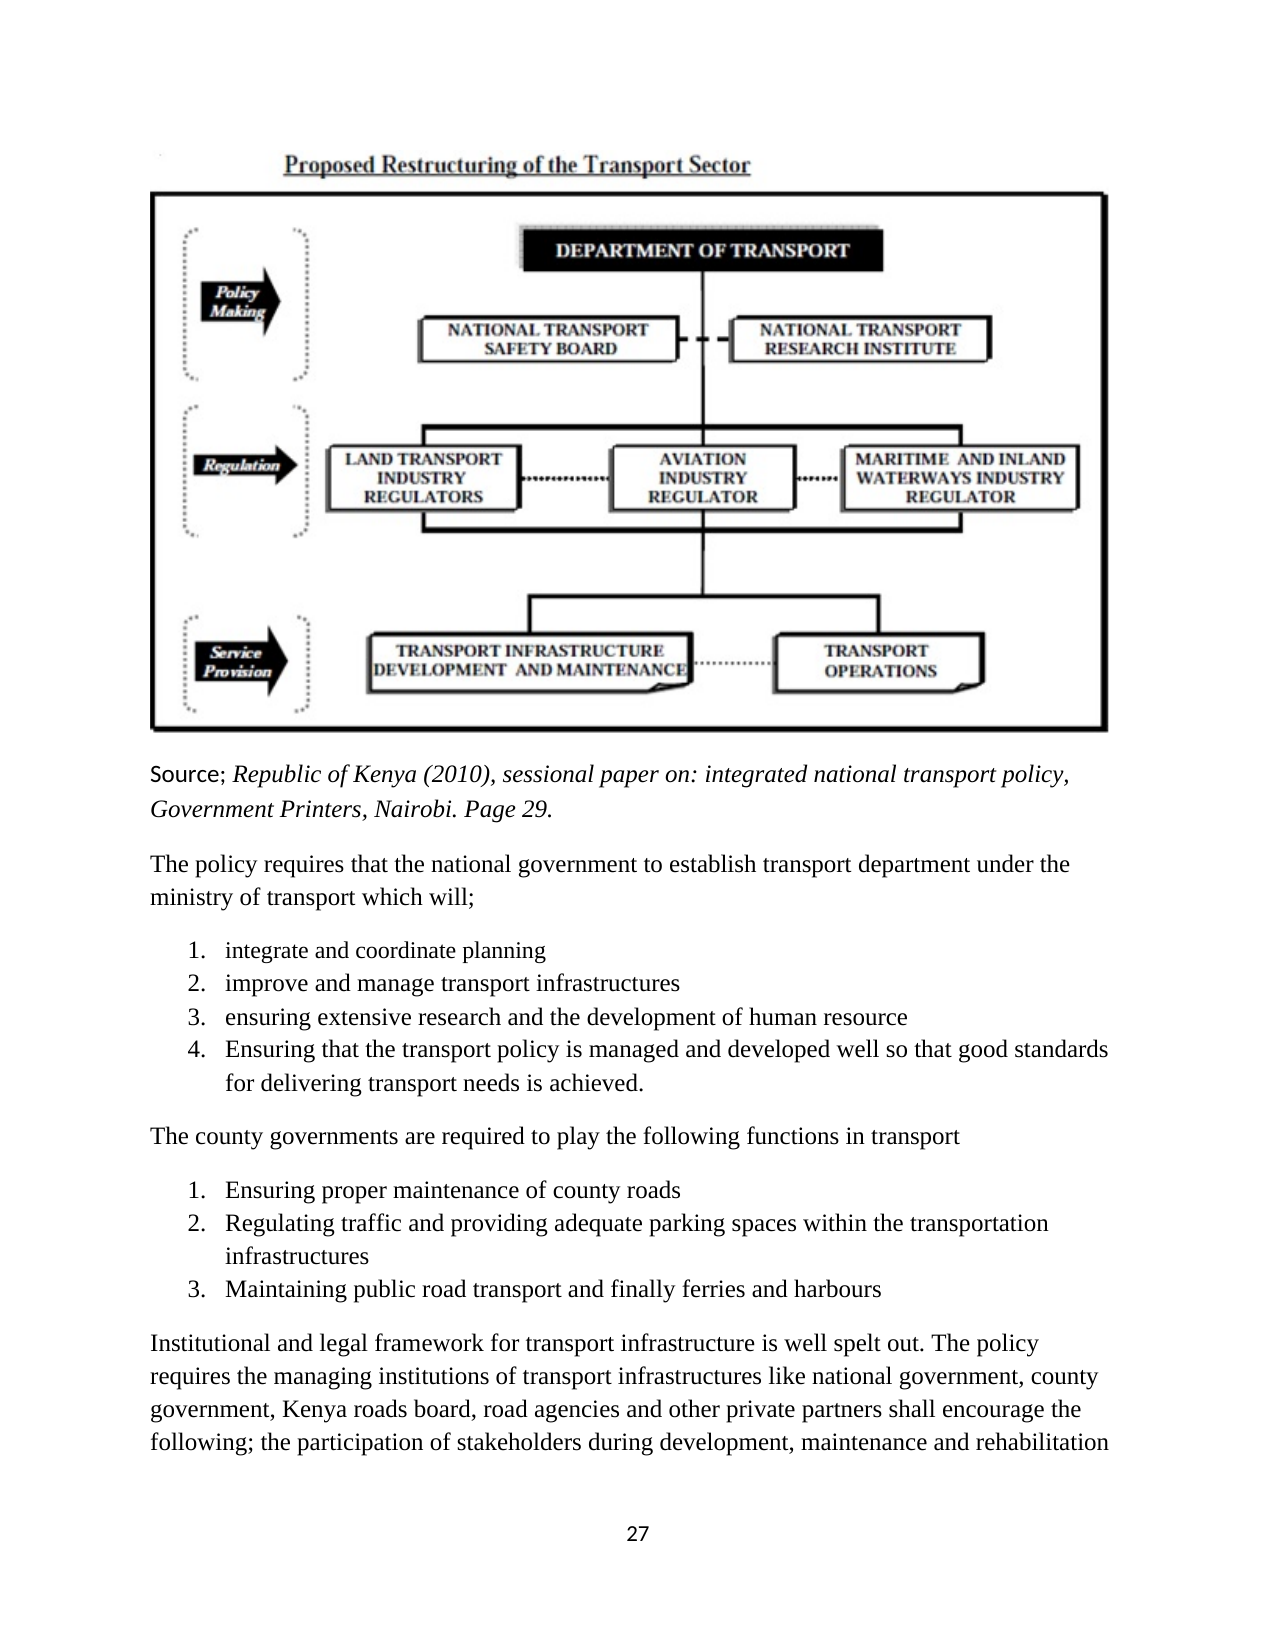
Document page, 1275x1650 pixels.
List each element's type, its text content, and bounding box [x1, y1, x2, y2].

text The county governments are required to play the following functions in transport [150, 1121, 1125, 1150]
text The policy requires that the national government to establish transport department under the ministry of transport which will; [150, 849, 1125, 910]
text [150, 1328, 1125, 1456]
list Maintaining public road transport and finally ferries and harbours [187, 1274, 1125, 1303]
list Ensuring that the transport policy is managed and developed well so that good standards for delivering transport needs is achieved. [187, 1034, 1125, 1096]
list improve and manage transport infrastructures [187, 968, 1125, 997]
picture [150, 150, 1109, 733]
list Ensuring proper maintenance of county roads [187, 1175, 1125, 1204]
list ensuring extensive research and the development of human resource [187, 1002, 1125, 1030]
text Source; Republic of Kenya (2010), sessional paper on: integrated national transport policy, Government Printers, Nairobi. Page 29. [150, 758, 1125, 823]
list integrate and coordinate planning [187, 936, 1125, 964]
list Regulating traffic and providing adequate parking spaces within the transportation infrastructures [187, 1208, 1125, 1270]
